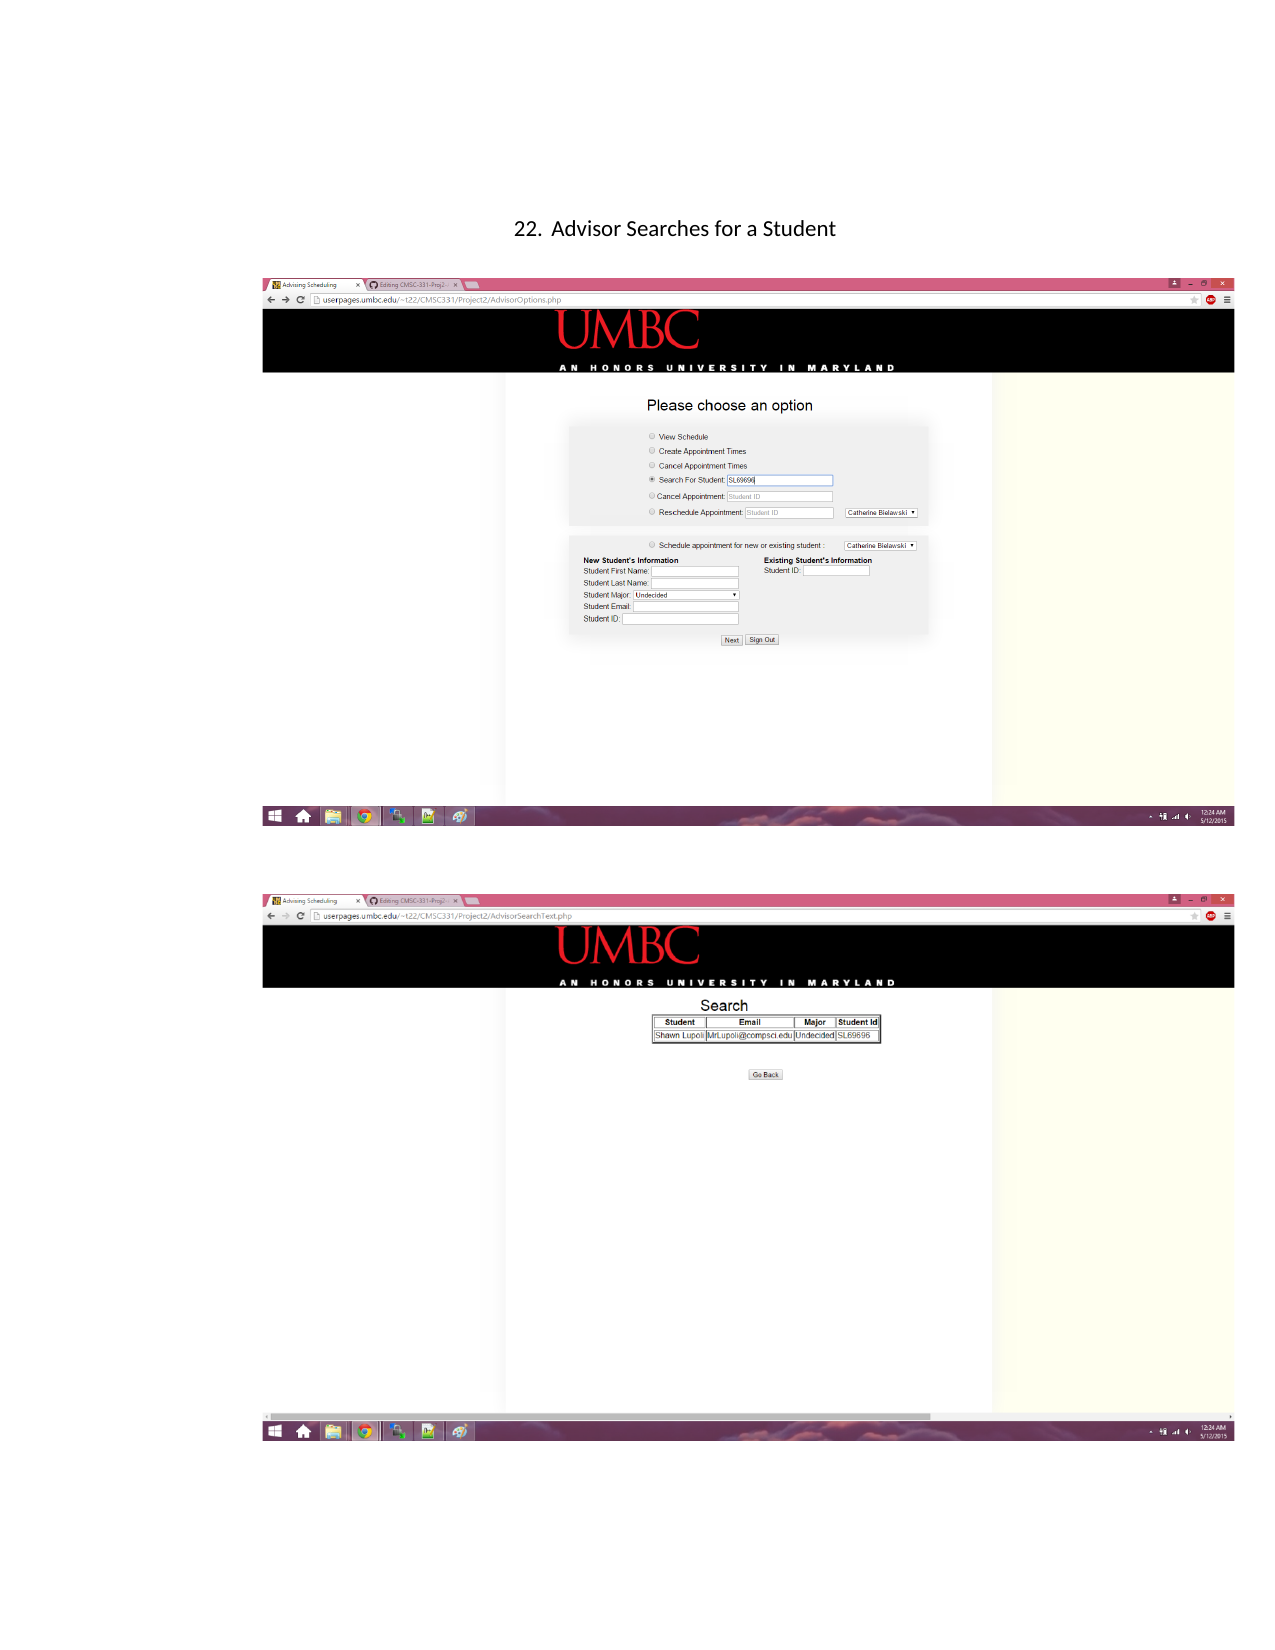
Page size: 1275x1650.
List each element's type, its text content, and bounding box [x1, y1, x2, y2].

picture [262, 278, 1235, 826]
picture [262, 894, 1235, 1441]
list Advisor Searches for a Student [225, 214, 1125, 242]
